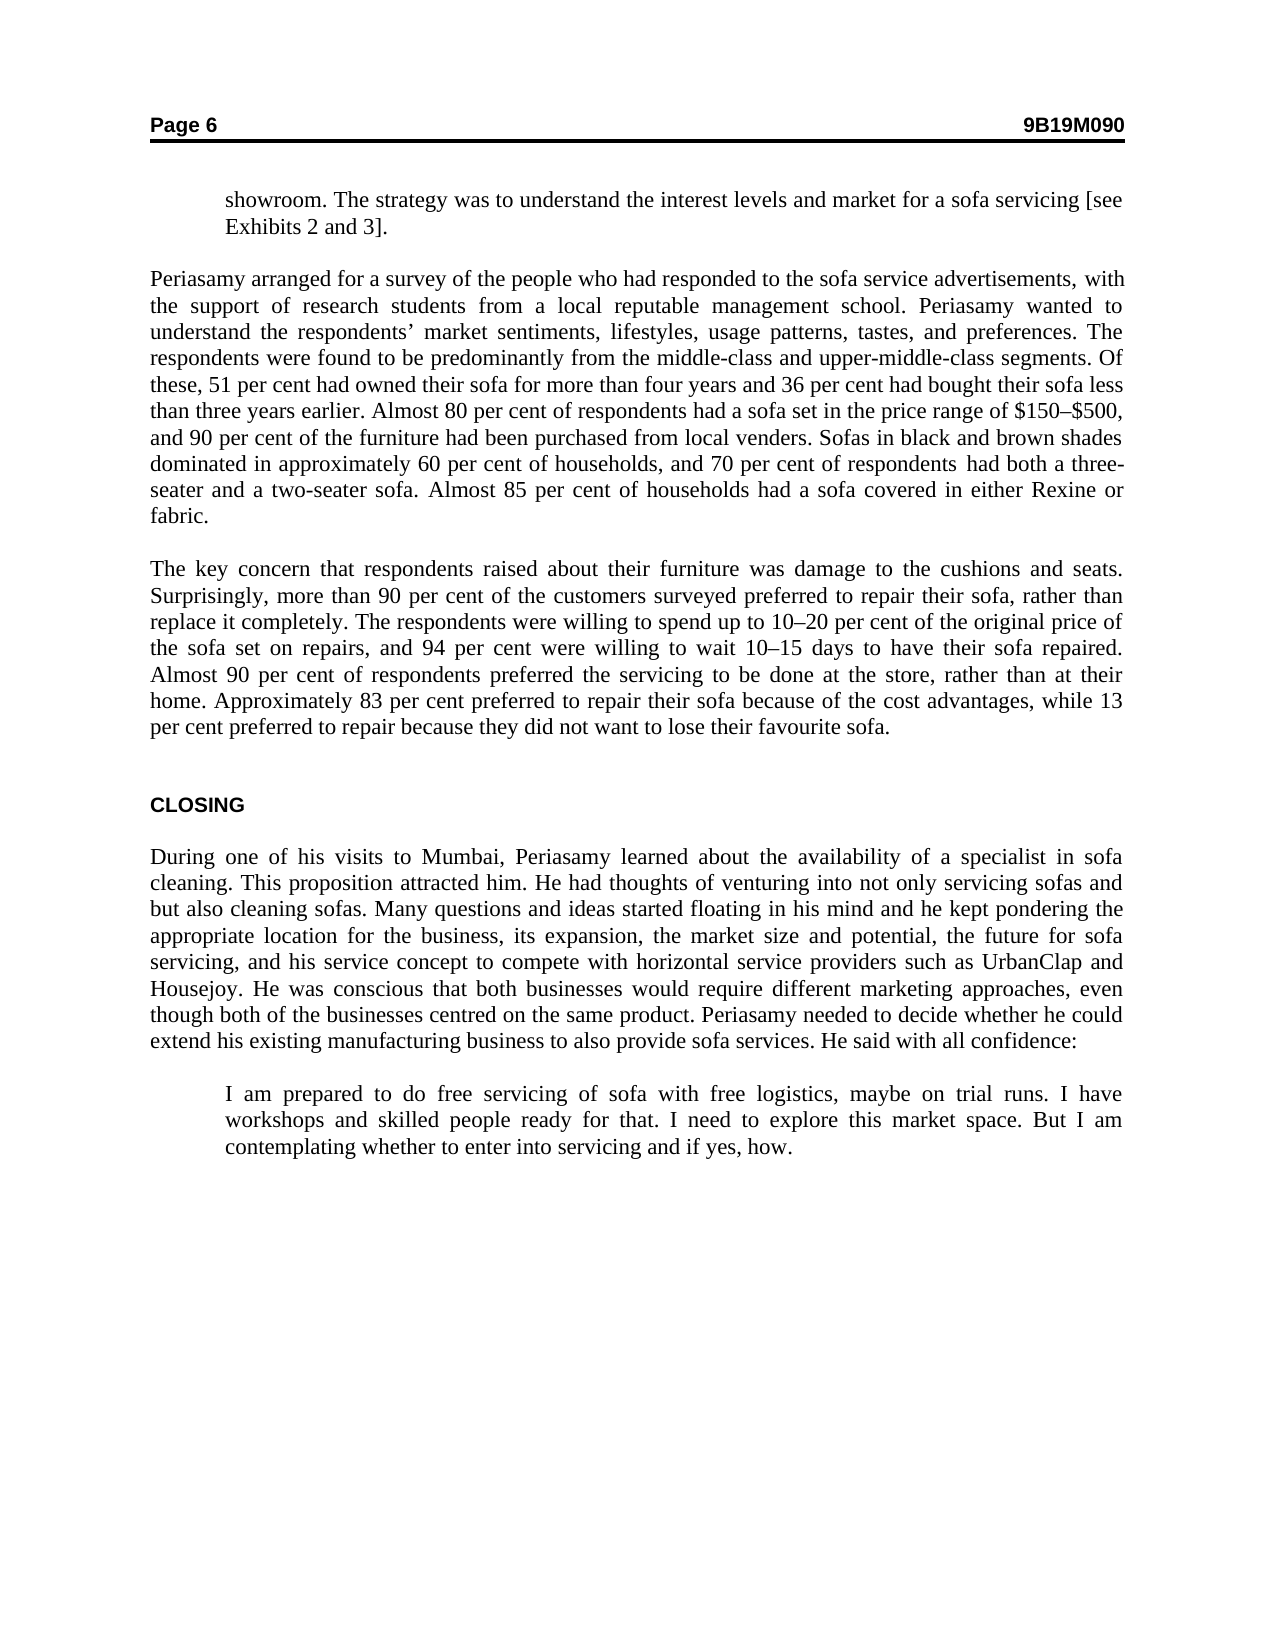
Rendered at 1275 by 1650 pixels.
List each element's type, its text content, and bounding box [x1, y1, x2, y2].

text Periasamy arranged for a survey of the people who had responded to the sofa service advertisements, with the support of research students from a local reputable management school. Periasamy wanted to understand the respondents’ market sentiments, lifestyles, usage patterns, tastes, and preferences. The respondents were found to be predominantly from the middle-class and upper-middle-class segments. Of these, 51 per cent had owned their sofa for more than four years and 36 per cent had bought their sofa less than three years earlier. Almost 80 per cent of respondents had a sofa set in the price range of $150–$500, and 90 per cent of the furniture had been purchased from local venders. Sofas in black and brown shades dominated in approximately 60 per cent of households, and 70 per cent of respondents had both a three-seater and a two-seater sofa. Almost 85 per cent of households had a sofa covered in either Rexine or fabric. [150, 265, 1125, 529]
text The key concern that respondents raised about their furniture was damage to the cushions and seats. Surprisingly, more than 90 per cent of the customers surveyed preferred to repair their sofa, rather than replace it completely. The respondents were willing to spend up to 10–20 per cent of the original price of the sofa set on repairs, and 94 per cent were willing to wait 10–15 days to have their sofa repaired. Almost 90 per cent of respondents preferred the servicing to be done at the store, rather than at their home. Approximately 83 per cent preferred to repair their sofa because of the cost advantages, while 13 per cent preferred to repair because they did not want to lose their favourite sofa. [150, 555, 1125, 740]
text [225, 186, 1125, 239]
text I am prepared to do free servicing of sofa with free logistics, maybe on trial runs. I have workshops and skilled people ready for that. I need to explore this market space. But I am contemplating whether to enter into servicing and if yes, how. [225, 1080, 1125, 1159]
text During one of his visits to Mumbai, Periasamy learned about the availability of a specialist in sofa cleaning. This proposition attracted him. He had thoughts of venturing into not only servicing sofas and but also cleaning sofas. Many questions and ideas started floating in his mind and he kept pondering the appropriate location for the business, its expansion, the market size and potential, the future for sofa servicing, and his service concept to compete with horizontal service providers such as UrbanClap and Housejoy. He was conscious that both businesses would require different marketing approaches, even though both of the businesses centred on the same product. Periasamy needed to decide whether he could extend his existing manufacturing business to also provide sofa services. He said with all confidence: [150, 843, 1125, 1054]
text CLOSING [150, 792, 1125, 816]
